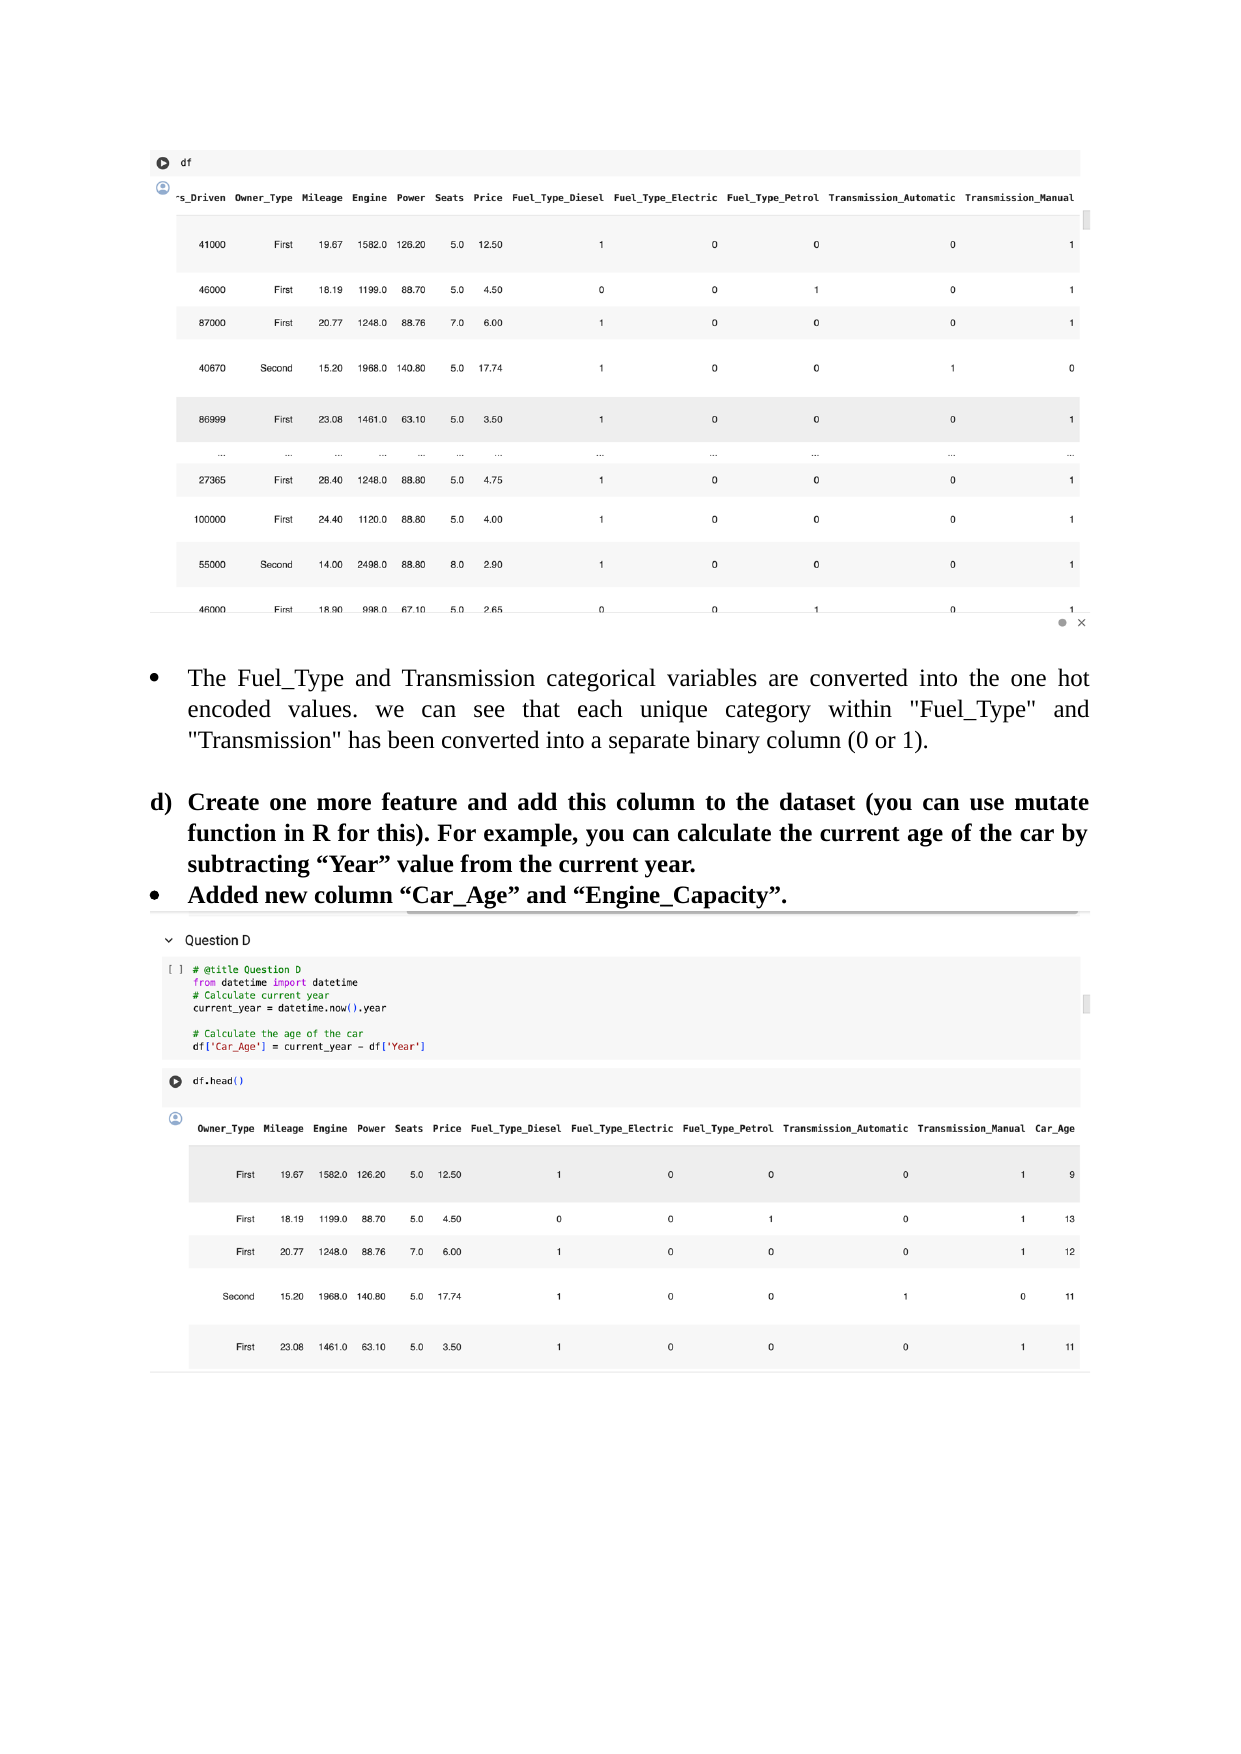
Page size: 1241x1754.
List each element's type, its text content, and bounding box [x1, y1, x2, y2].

list The Fuel_Type and Transmission categorical variables are converted into the one hot encoded values. we can see that each unique category within "Fuel_Type" and "Transmission" has been converted into a separate binary column (0 or 1). [150, 663, 1090, 754]
picture [150, 911, 1091, 1373]
picture [150, 150, 1091, 630]
list Create one more feature and add this column to the dataset (you can use mutate function in R for this). For example, you can calculate the current age of the car by subtracting “Year” value from the current year. [150, 787, 1090, 878]
list Added new column “Car_Age” and “Engine_Capacity”. [150, 881, 1090, 909]
